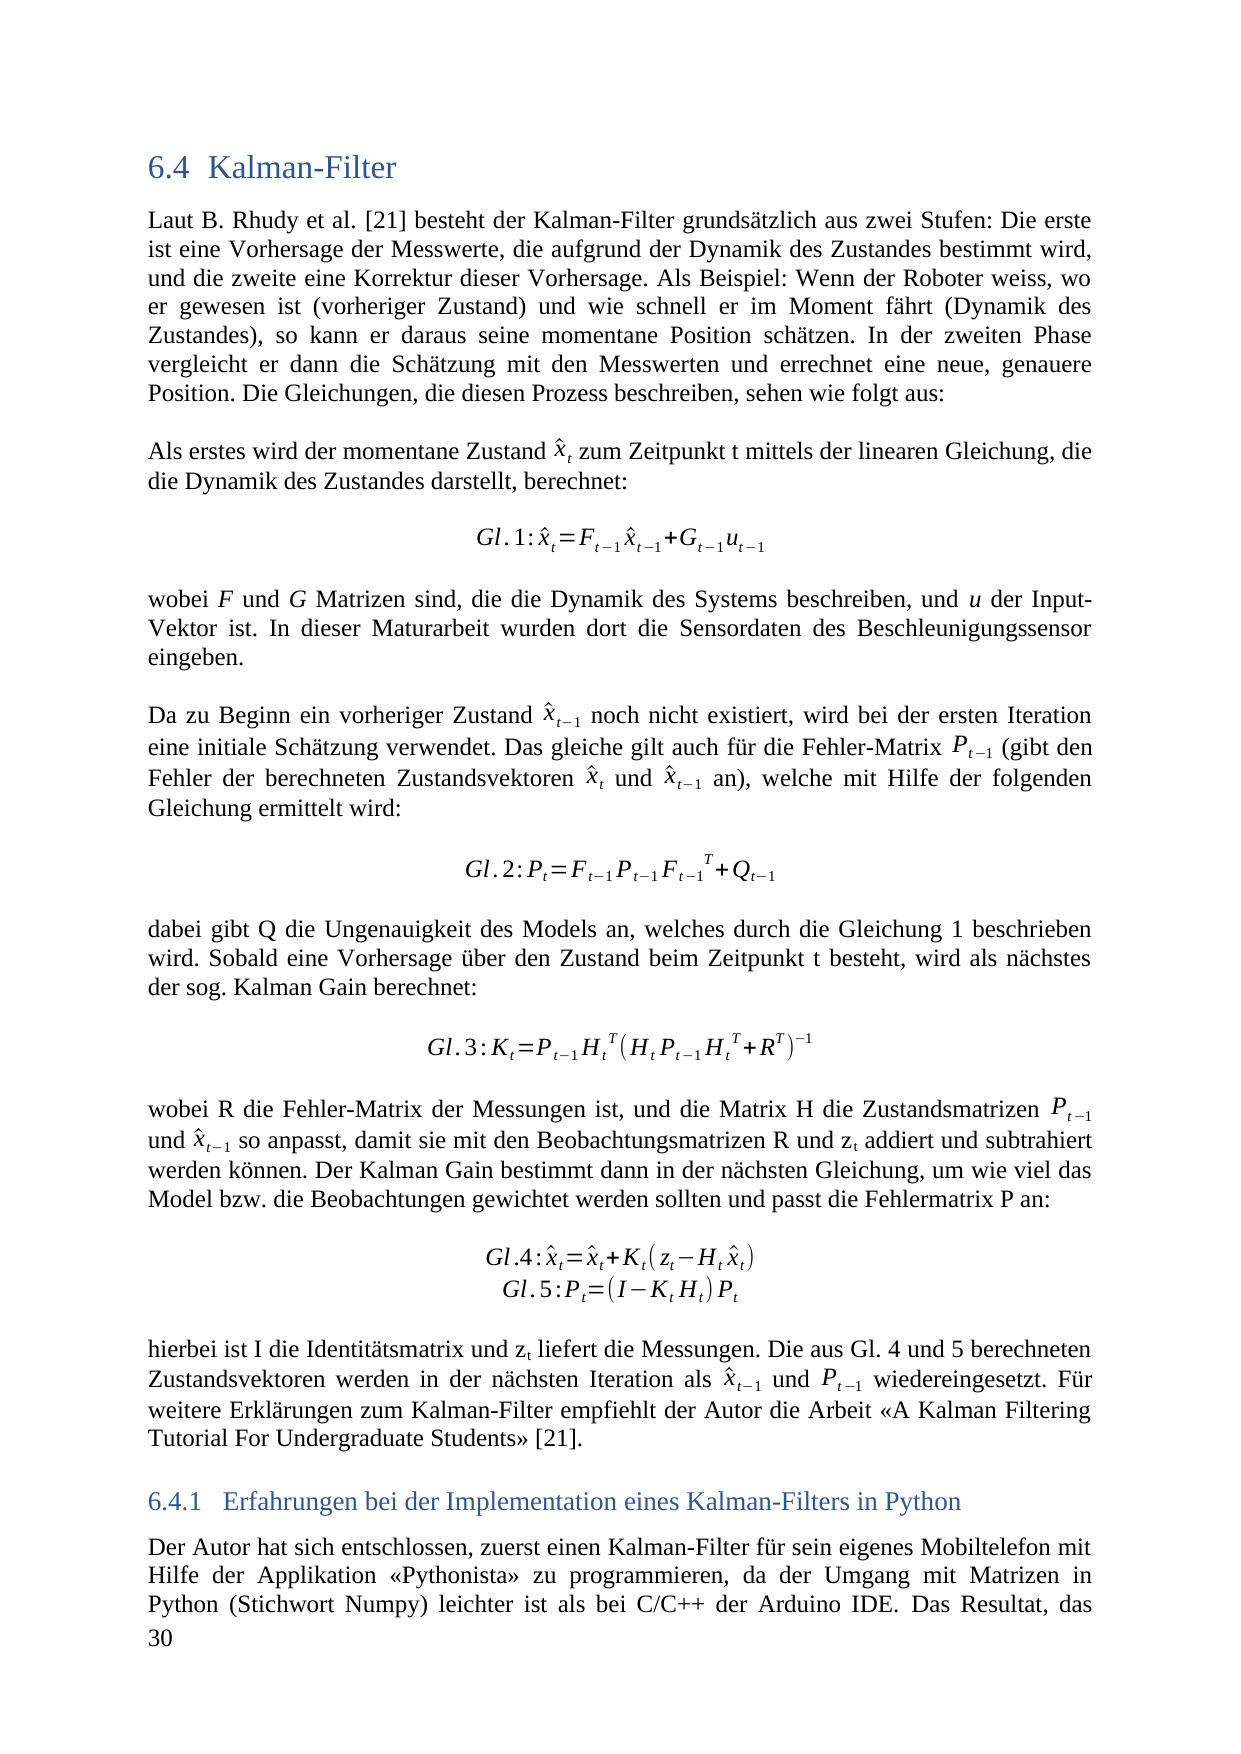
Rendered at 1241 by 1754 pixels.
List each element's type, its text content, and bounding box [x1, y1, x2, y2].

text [148, 1532, 1093, 1618]
text Laut B. Rhudy et al. besteht der Kalman-Filter grundsätzlich aus zwei Stufen: Die erste ist eine Vorhersage der Messwerte, die aufgrund der Dynamik des Zustandes bestimmt wird, und die zweite eine Korrektur dieser Vorhersage. Als Beispiel: Wenn der Roboter weiss, wo er gewesen ist (vorheriger Zustand) und wie schnell er im Moment fährt (Dynamik des Zustandes), so kann er daraus seine momentane Position schätzen. In der zweiten Phase vergleicht er dann die Schätzung mit den Messwerten und errechnet eine neue, genauere Position. Die Gleichungen, die diesen Prozess beschreiben, sehen wie folgt aus: [148, 205, 1093, 406]
text wobei F und G Matrizen sind, die die Dynamik des Systems beschreiben, und u der Input-Vektor ist. In dieser Maturarbeit wurden dort die Sensordaten des Beschleunigungssensor eingeben. [148, 584, 1093, 670]
text wobei R die Fehler-Matrix der Messungen ist, und die Matrix H die Zustandsmatrizen und so anpasst, damit sie mit den Beobachtungsmatrizen R und zt addiert und subtrahiert werden können. Der Kalman Gain bestimmt dann in der nächsten Gleichung, um wie viel das Model bzw. die Beobachtungen gewichtet werden sollten und passt die Fehlermatrix P an: [148, 1093, 1093, 1213]
text Da zu Beginn ein vorheriger Zustand noch nicht existiert, wird bei der ersten Iteration eine initiale Schätzung verwendet. Das gleiche gilt auch für die Fehler-Matrix (gibt den Fehler der berechneten Zustandsvektoren und an), welche mit Hilfe der folgenden Gleichung ermittelt wird: [148, 699, 1093, 822]
subtitle Erfahrungen bei der Implementation eines Kalman-Filters in Python [148, 1485, 1093, 1516]
text Als erstes wird der momentane Zustand zum Zeitpunkt t mittels der linearen Gleichung, die die Dynamik des Zustandes darstellt, berechnet: [148, 435, 1093, 495]
text hierbei ist I die Identitätsmatrix und zt liefert die Messungen. Die aus Gl. 4 und 5 berechneten Zustandsvektoren werden in der nächsten Iteration als und wiedereingesetzt. Für weitere Erklärungen zum Kalman-Filter empfiehlt der Autor die Arbeit «A Kalman Filtering Tutorial For Undergraduate Students» . [148, 1334, 1093, 1452]
text dabei gibt Q die Ungenauigkeit des Models an, welches durch die Gleichung 1 beschrieben wird. Sobald eine Vorhersage über den Zustand beim Zeitpunkt t besteht, wird als nächstes der sog. Kalman Gain berechnet: [148, 914, 1093, 1001]
subtitle Kalman-Filter [148, 148, 1093, 186]
